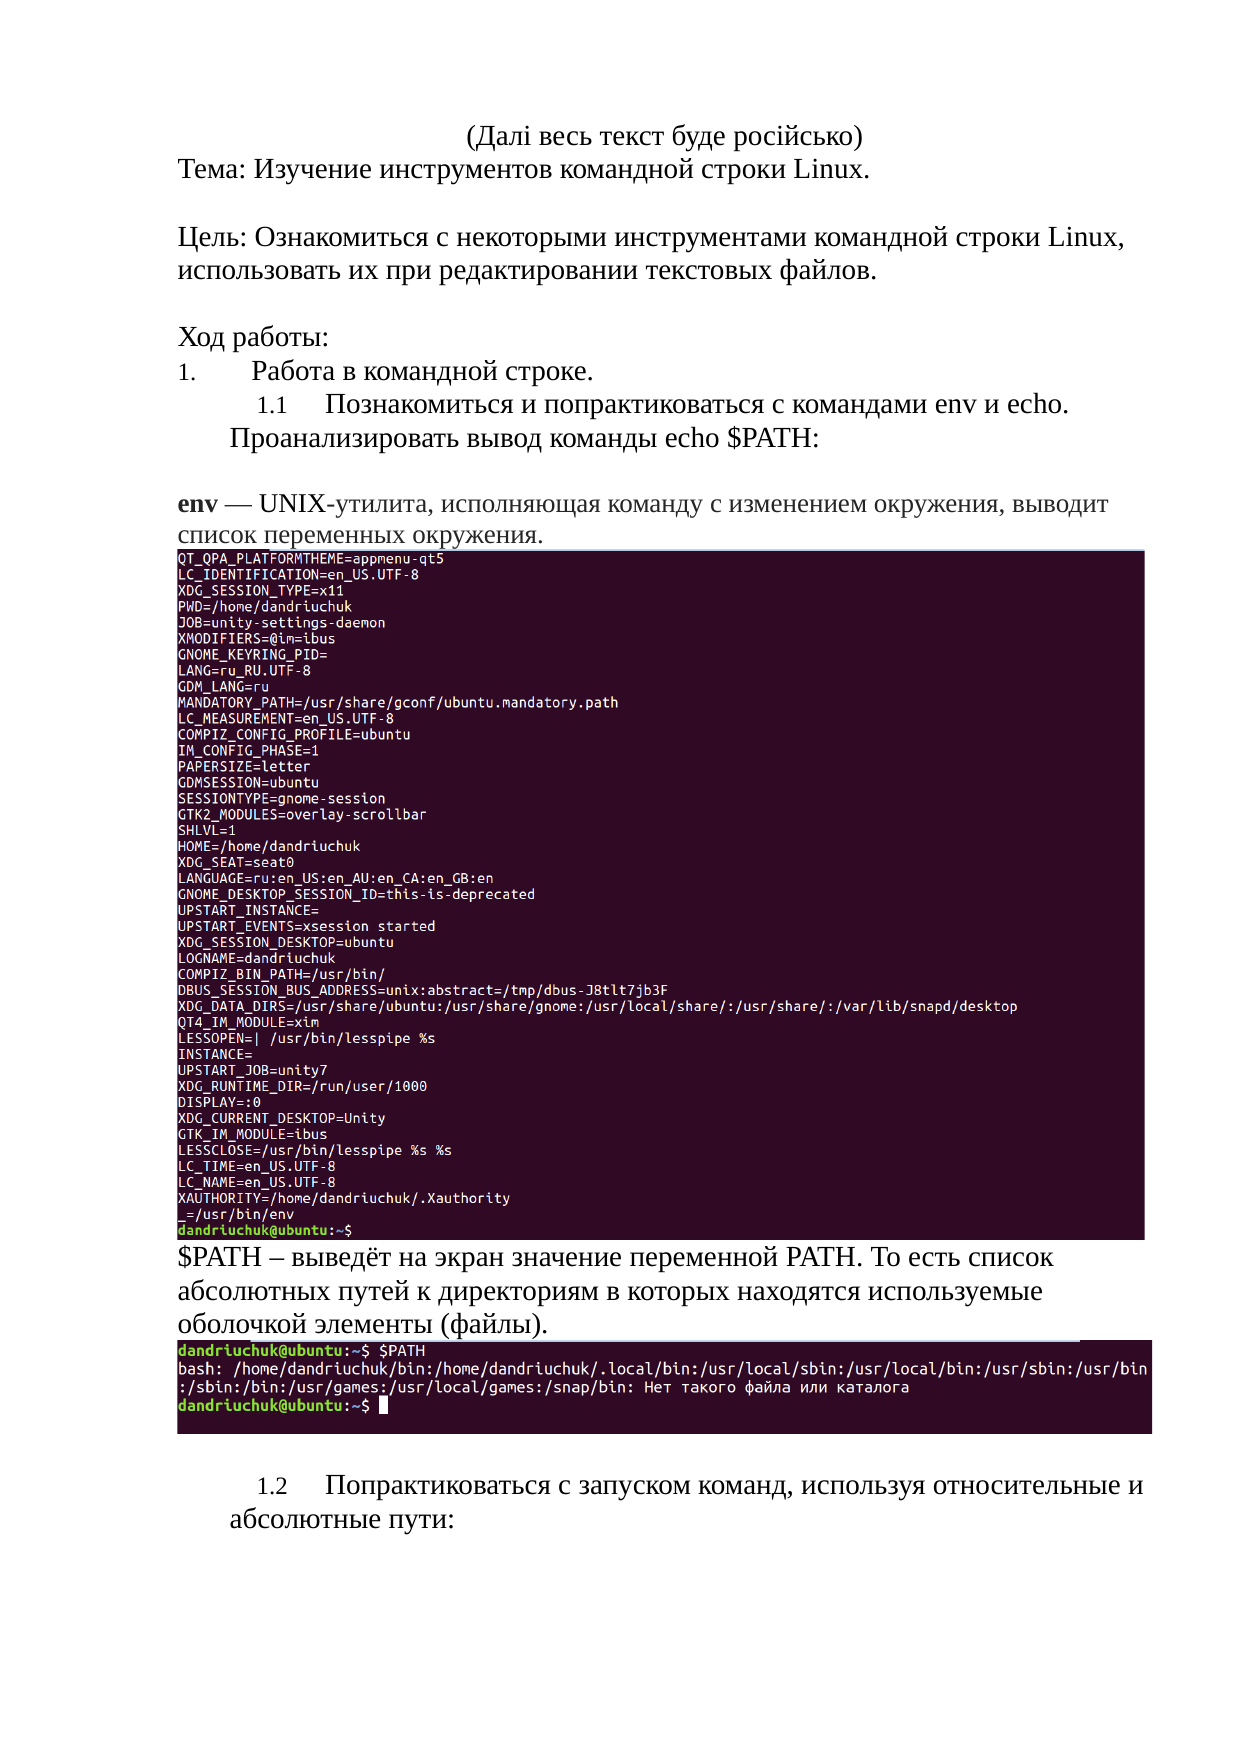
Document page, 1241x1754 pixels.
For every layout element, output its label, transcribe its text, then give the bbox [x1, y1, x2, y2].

text Цель: Ознакомиться с некоторыми инструментами командной строки Linux, использовать их при редактировании текстовых файлов. [177, 219, 1152, 286]
picture [177, 1340, 1153, 1434]
list Познакомиться и попрактиковаться с командами env и echo. Проанализировать вывод команды echo $PATH: [229, 386, 1152, 453]
text $PATH – выведёт на экран значение переменной PATH. То есть список абсолютных путей к директориям в которых находятся используемые оболочкой элементы (файлы). [177, 1239, 1152, 1340]
list Работа в командной строке. [177, 353, 1152, 386]
picture [177, 549, 1145, 1240]
list Попрактиковаться с запуском команд, используя относительные и абсолютные пути: [229, 1467, 1152, 1534]
text Ход работы: [177, 319, 1152, 353]
text env — UNIX‐утилита, исполняющая команду с изменением окружения, выводит список переменных окружения. [544, 487, 1152, 549]
text (Далі весь текст буде російсько) [177, 118, 1152, 152]
text Тема: Изучение инструментов командной строки Linux. [177, 152, 1152, 185]
